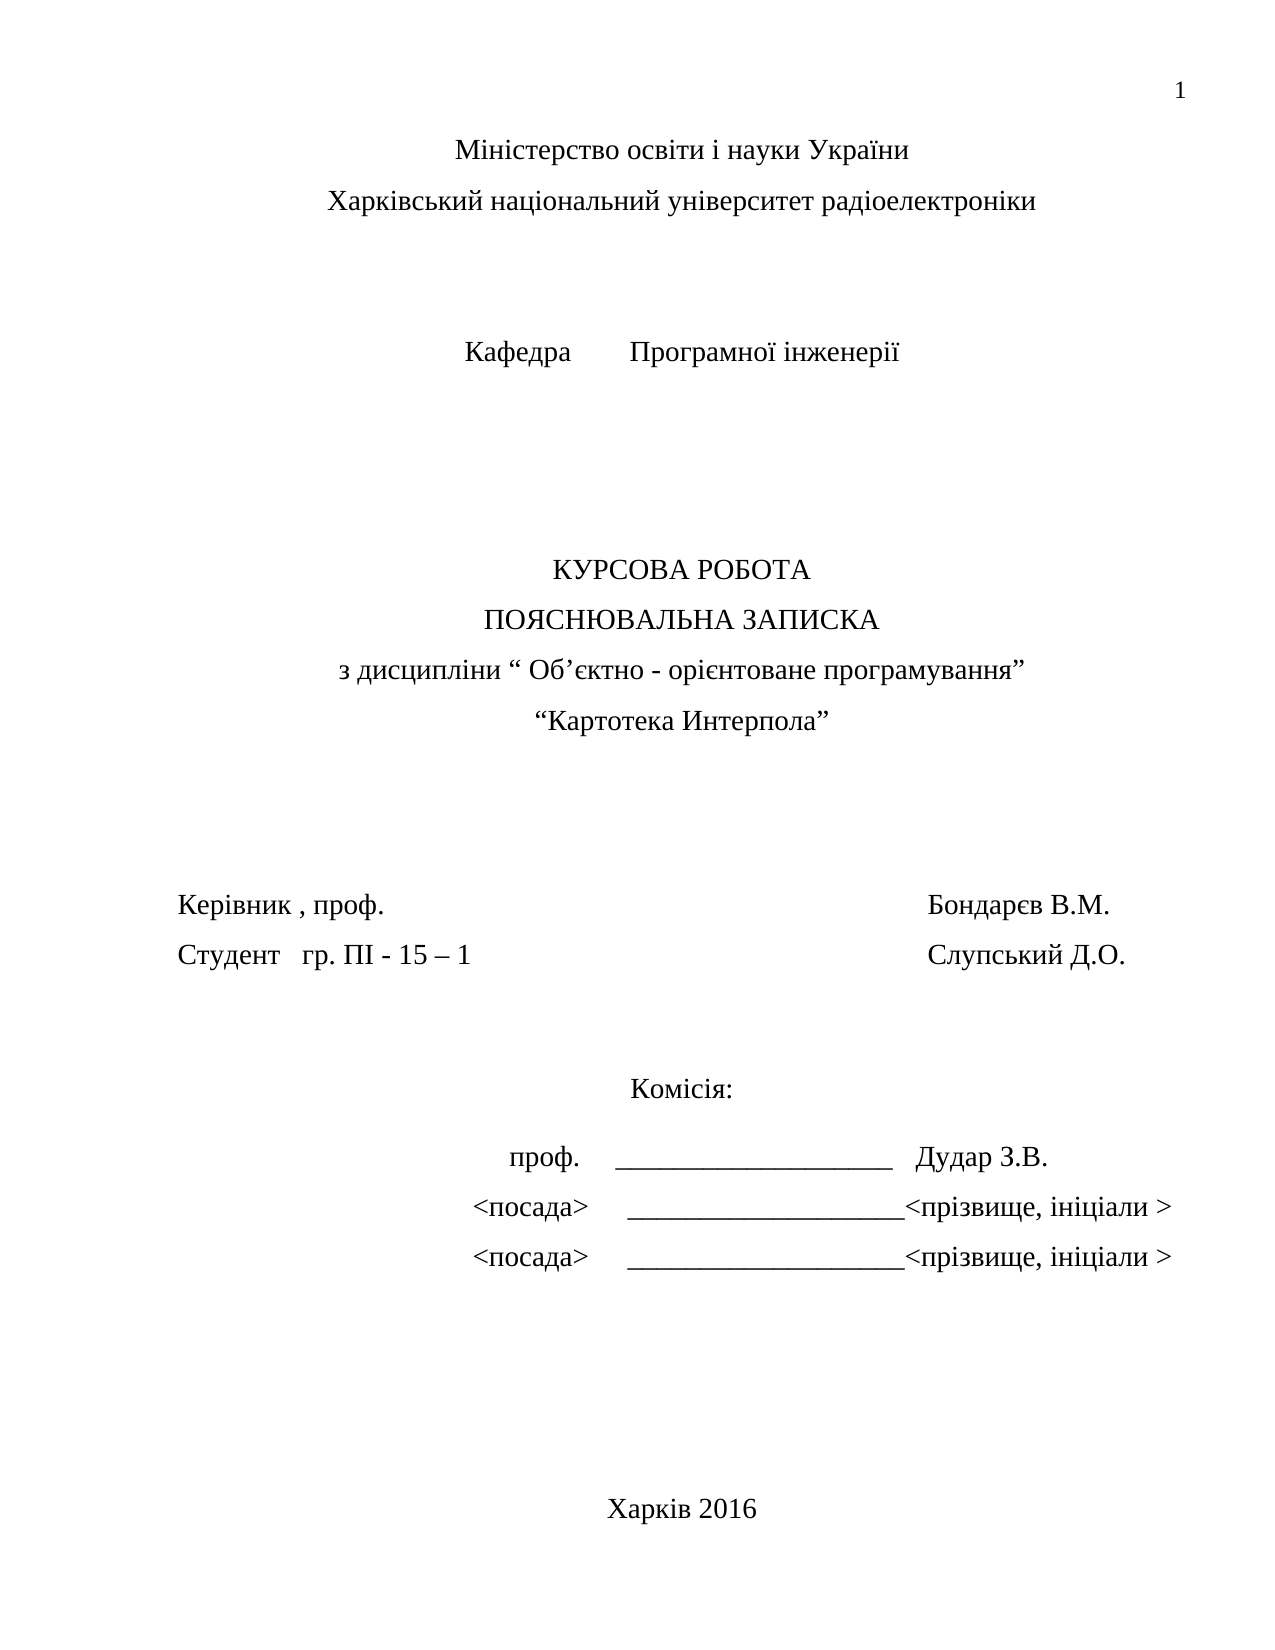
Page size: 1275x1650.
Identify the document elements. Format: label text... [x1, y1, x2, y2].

text Керівник , проф. Бондарєв В.М. [121, 887, 1186, 921]
text “Картотека Интерпола” [121, 703, 1186, 736]
text ПОЯСНЮВАЛЬНА ЗАПИСКА [121, 602, 1186, 636]
text Міністерство освіти і науки України [177, 132, 1186, 166]
text <посада> ___________________<прізвище, ініціали > [472, 1189, 1186, 1223]
text проф. ___________________ Дудар З.В. [177, 1139, 1186, 1172]
text з дисципліни “ Об’єктно - орієнтоване програмування” [121, 652, 1186, 686]
text Комісія: [177, 1072, 1186, 1105]
text Кафедра Програмної інженерії [177, 334, 1186, 367]
text Харківський національний університет радіоелектроніки [177, 183, 1186, 216]
text Студент гр. ПІ - 15 – 1 Слупський Д.О. [177, 937, 1186, 971]
text <посада> ___________________<прізвище, ініціали > [472, 1239, 1186, 1273]
text КУРСОВА РОБОТА [121, 552, 1186, 585]
text Харків 2016 [177, 1491, 1186, 1524]
